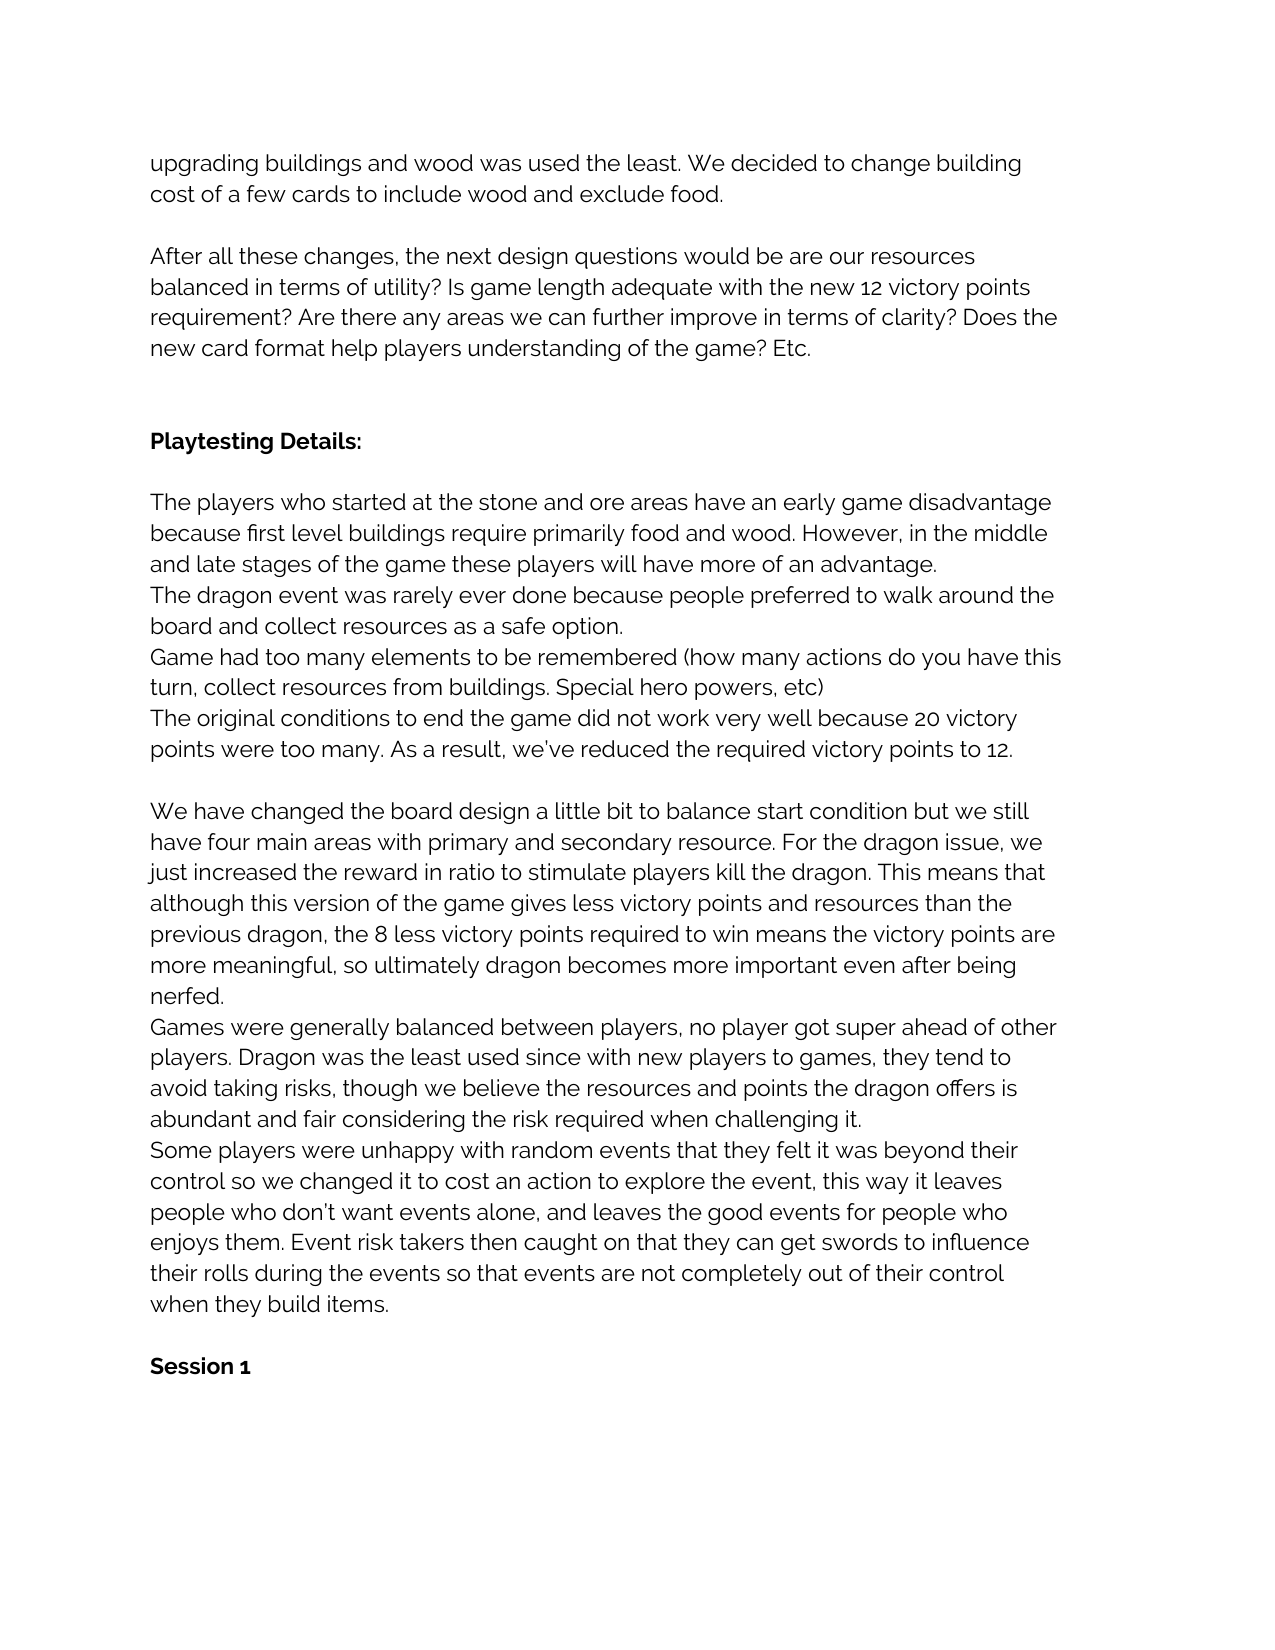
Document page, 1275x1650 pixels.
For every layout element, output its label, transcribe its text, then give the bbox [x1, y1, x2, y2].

text Some players were unhappy with random events that they felt it was beyond their control so we changed it to cost an action to explore the event, this way it leaves people who don’t want events alone, and leaves the good events for people who enjoys them. Event risk takers then caught on that they can get swords to influence their rolls during the events so that events are not completely out of their control when they build items. [150, 1137, 1067, 1318]
text After all these changes, the next design questions would be are our resources balanced in terms of utility? Is game length adequate with the new 12 victory points requirement? Are there any areas we can further improve in terms of clarity? Does the new card format help players understanding of the game? Etc. [150, 242, 1067, 362]
text Games were generally balanced between players, no player got super ahead of other players. Dragon was the least used since with new players to games, they tend to avoid taking risks, though we believe the resources and points the dragon offers is abundant and fair considering the risk required when challenging it. [150, 1013, 1067, 1133]
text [150, 150, 1067, 208]
text The original conditions to end the game did not work very well because 20 victory points were too many. As a result, we’ve reduced the required victory points to 12. [150, 705, 1067, 763]
text The players who started at the stone and ore areas have an early game disadvantage because first level buildings require primarily food and wood. However, in the middle and late stages of the game these players will have more of an advantage. [150, 489, 1067, 578]
text Playtesting Details: [150, 427, 1067, 454]
text Game had too many elements to be remembered (how many actions do you have this turn, collect resources from buildings. Special hero powers, etc) [150, 643, 1067, 701]
text Session 1 [150, 1352, 1067, 1379]
text The dragon event was rarely ever done because people preferred to walk around the board and collect resources as a safe option. [150, 582, 1067, 639]
text We have changed the board design a little bit to balance start condition but we still have four main areas with primary and secondary resource. For the dragon issue, we just increased the reward in ratio to stimulate players kill the dragon. This means that although this version of the game gives less victory points and resources than the previous dragon, the 8 less victory points required to win means the victory points are more meaningful, so ultimately dragon becomes more important even after being nerfed. [150, 797, 1067, 1009]
